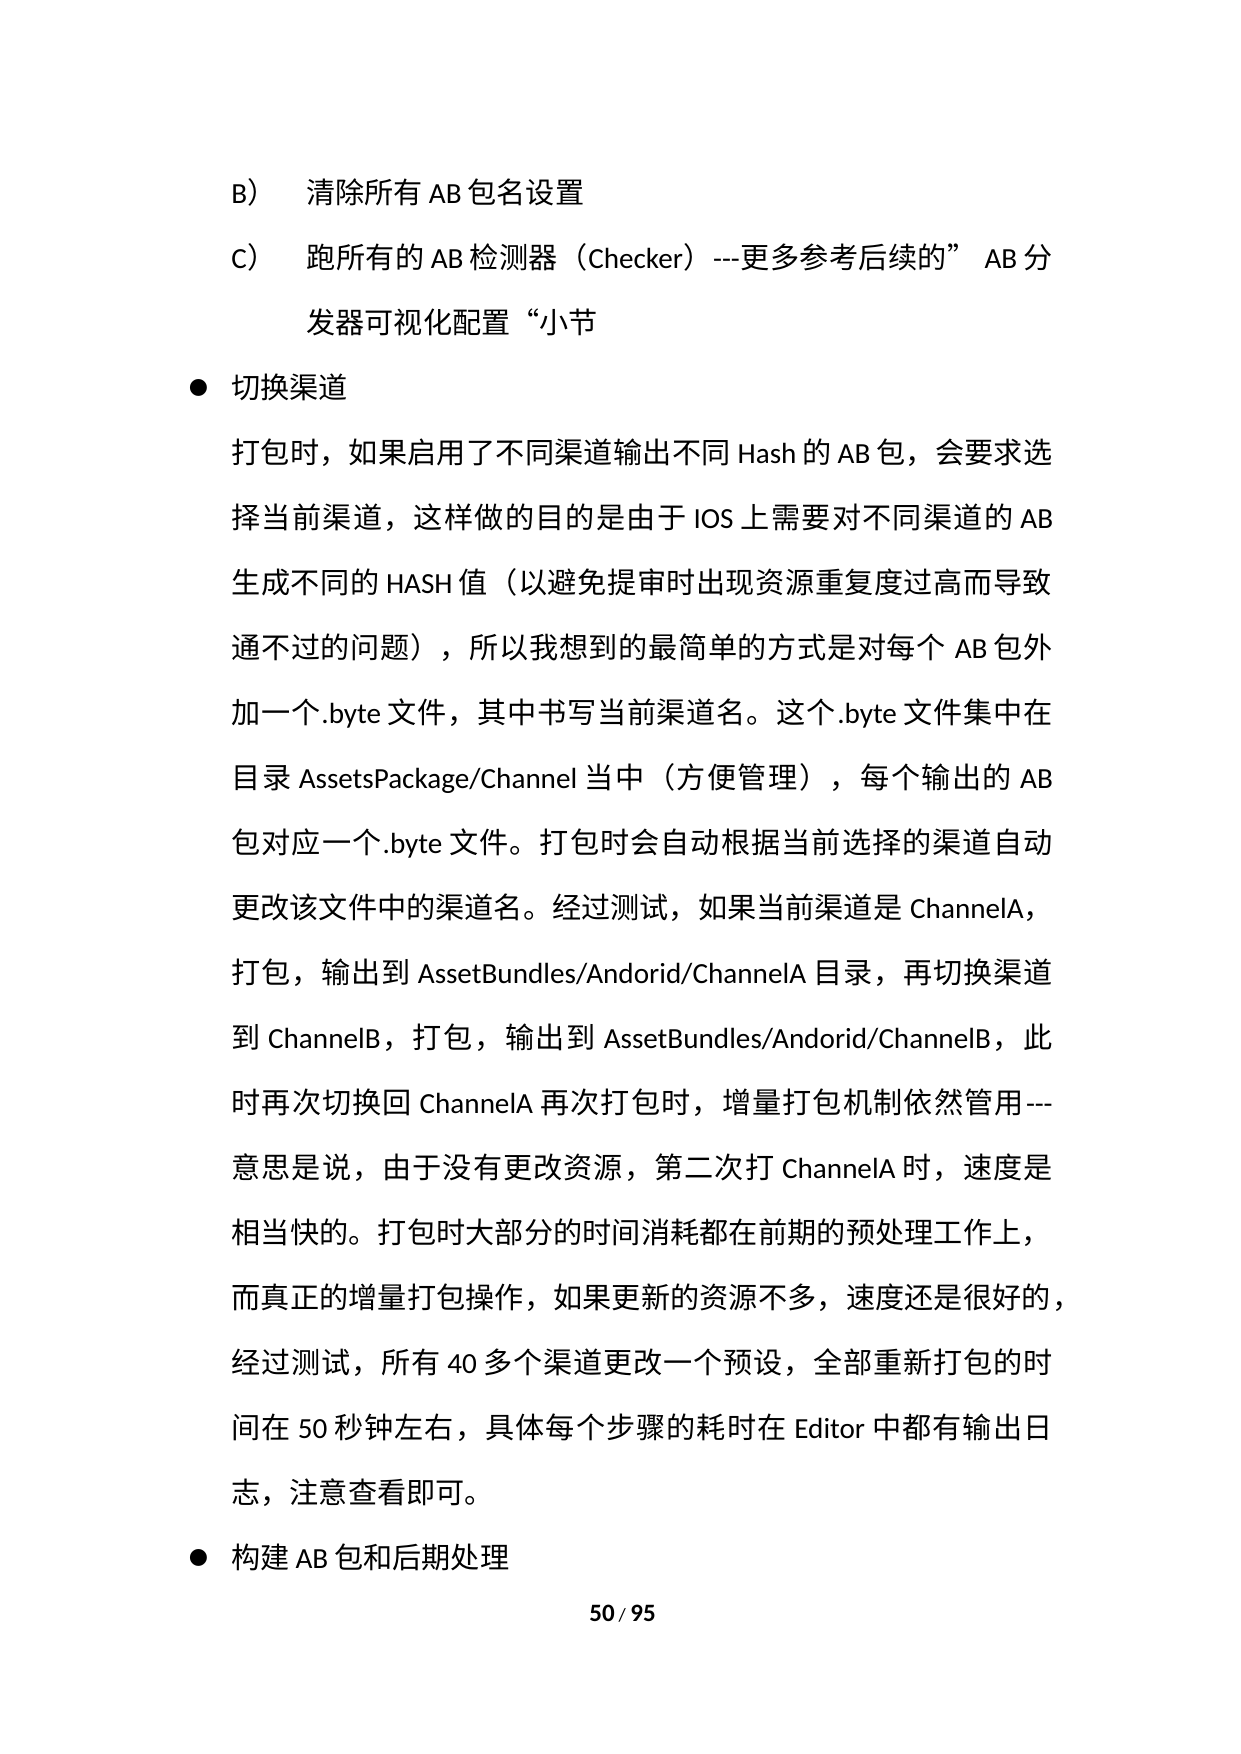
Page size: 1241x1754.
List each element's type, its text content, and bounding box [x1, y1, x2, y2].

list 切换渠道 [187, 353, 1053, 418]
list 清除所有AB包名设置 [231, 158, 1053, 223]
list 跑所有的AB检测器（Checker）---更多参考后续的” AB分发器可视化配置“小节 [231, 223, 1053, 353]
list 构建AB包和后期处理 [187, 1523, 1053, 1588]
list 打包时，如果启用了不同渠道输出不同Hash的AB包，会要求选择当前渠道，这样做的目的是由于IOS上需要对不同渠道的AB生成不同的HASH值（以避免提审时出现资源重复度过高而导致通不过的问题），所以我想到的最简单的方式是对每个AB包外加一个.byte文件，其中书写当前渠道名。这个.byte文件集中在目录AssetsPackage/Channel当中（方便管理），每个输出的AB包对应一个.byte文件。打包时会自动根据当前选择的渠道自动更改该文件中的渠道名。经过测试，如果当前渠道是ChannelA，打包，输出到AssetBundles/Andorid/ChannelA目录，再切换渠道到ChannelB，打包，输出到AssetBundles/Andorid/ChannelB，此时再次切换回ChannelA再次打包时，增量打包机制依然管用---意思是说，由于没有更改资源，第二次打ChannelA时，速度是相当快的。打包时大部分的时间消耗都在前期的预处理工作上，而真正的增量打包操作，如果更新的资源不多，速度还是很好的，经过测试，所有40多个渠道更改一个预设，全部重新打包的时间在50秒钟左右，具体每个步骤的耗时在Editor中都有输出日志，注意查看即可。 [231, 418, 1053, 1523]
